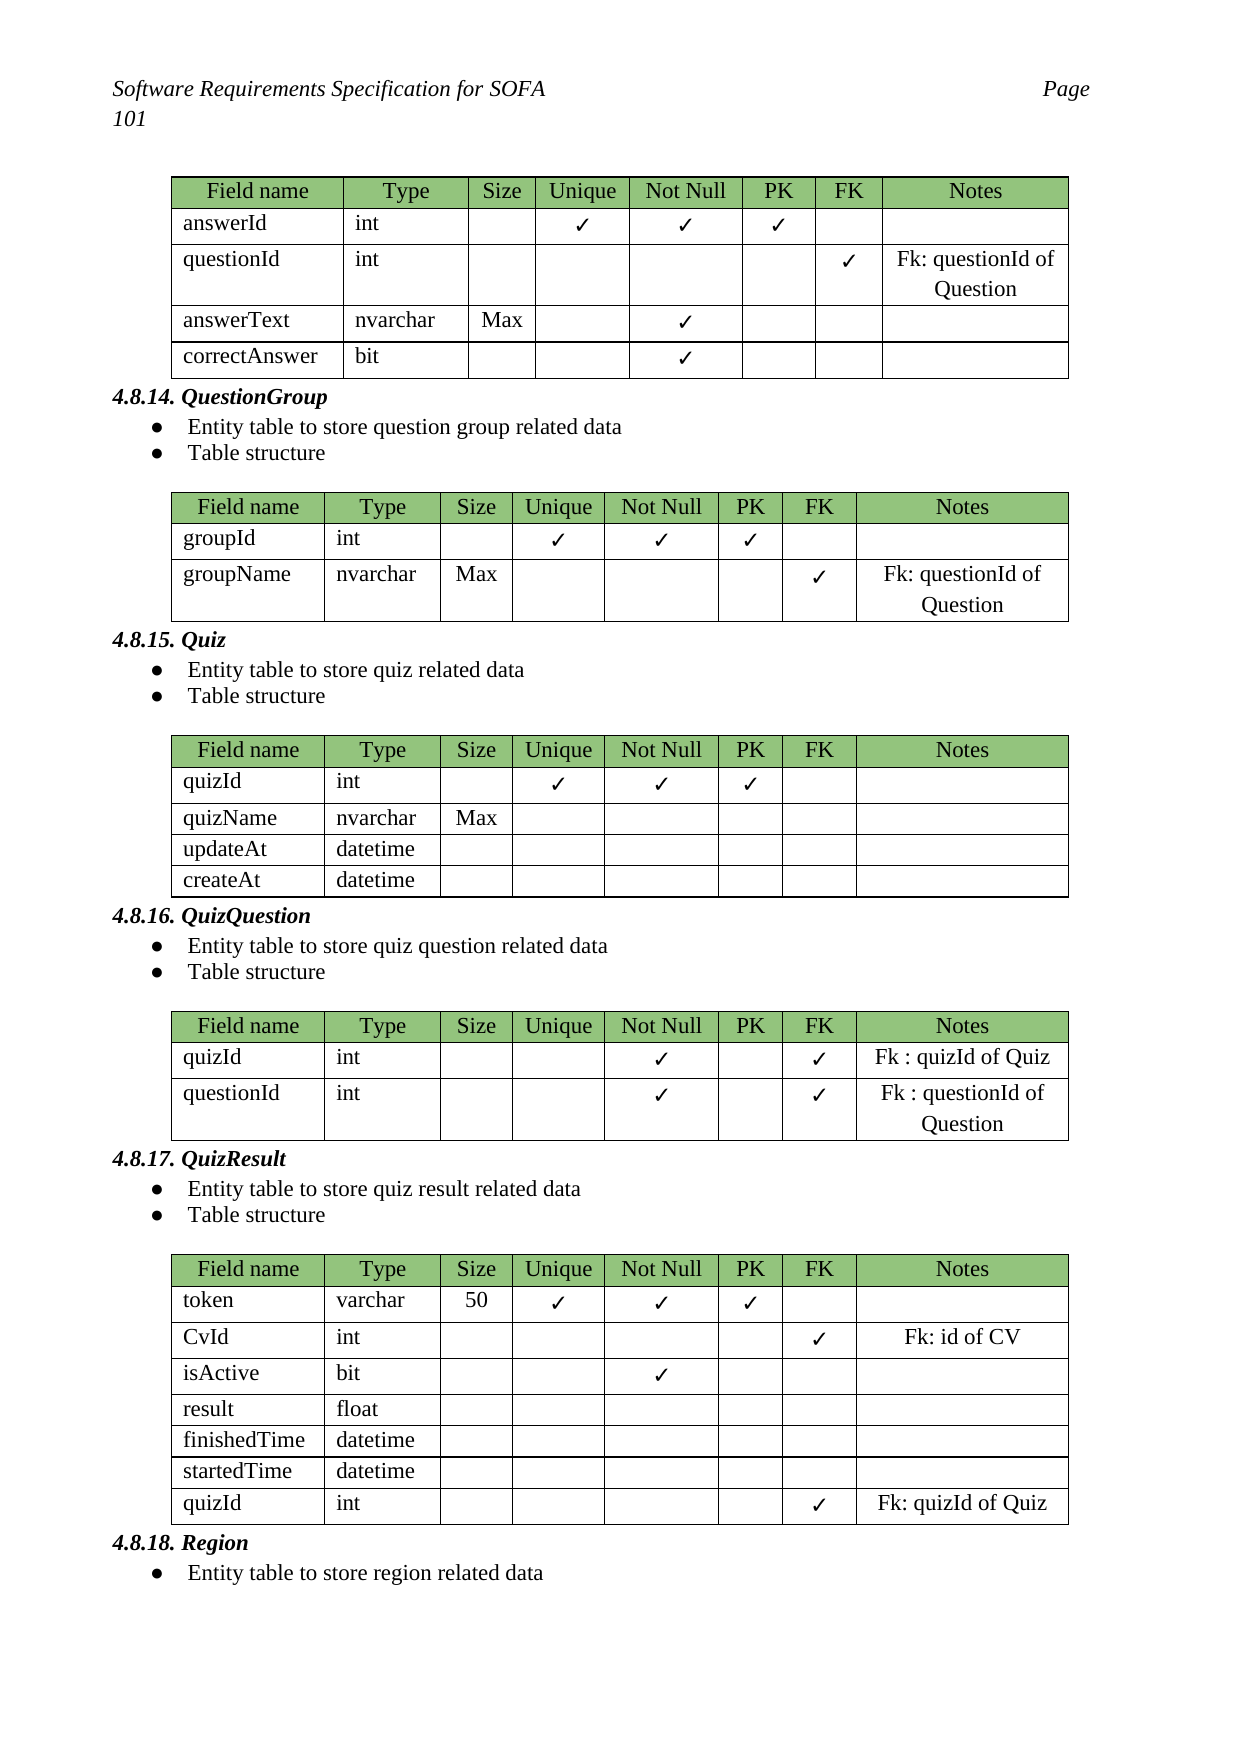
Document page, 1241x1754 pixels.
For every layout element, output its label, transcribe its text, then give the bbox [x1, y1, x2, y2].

table_cell createAt [172, 866, 324, 896]
table_header PK [719, 1255, 782, 1286]
table_cell Fk: quizId of Quiz [857, 1489, 1068, 1524]
table_cell [719, 1323, 782, 1358]
table_cell [441, 1323, 512, 1358]
table_cell nvarchar [344, 306, 468, 341]
table_cell ✓ [513, 524, 604, 559]
subtitle 4.8.18. Region [112, 1529, 1128, 1555]
table_header Notes [857, 1255, 1068, 1286]
table_cell [513, 866, 604, 896]
table_cell [441, 524, 512, 559]
table_cell ✓ [630, 306, 742, 341]
table_cell Max [469, 306, 535, 341]
table_cell [513, 804, 604, 834]
table_header Field name [172, 736, 324, 767]
table_cell ✓ [605, 1043, 718, 1078]
table_cell [783, 1426, 856, 1456]
table_cell [857, 524, 1068, 559]
table_cell Fk: questionId of Question [883, 245, 1068, 305]
table_header PK [719, 493, 782, 523]
list Table structure [150, 1202, 1128, 1228]
table_cell nvarchar [325, 560, 440, 621]
table_cell [469, 245, 535, 305]
table_cell int [344, 245, 468, 305]
table_cell int [325, 1079, 440, 1140]
table_cell int [325, 1489, 440, 1524]
table_cell [441, 768, 512, 803]
table_cell [441, 1359, 512, 1394]
table_cell datetime [325, 1426, 440, 1456]
table_header Field name [172, 493, 324, 523]
table_cell ✓ [513, 768, 604, 803]
table_cell [605, 1323, 718, 1358]
table_cell bit [325, 1359, 440, 1394]
table_cell ✓ [513, 1287, 604, 1322]
table_cell int [325, 1323, 440, 1358]
table_cell bit [344, 343, 468, 377]
table_header Notes [883, 178, 1068, 208]
table_cell finishedTime [172, 1426, 324, 1456]
table_cell int [325, 524, 440, 559]
list Entity table to store question group related data [150, 413, 1128, 439]
table_cell CvId [172, 1323, 324, 1358]
table_cell datetime [325, 835, 440, 865]
table_cell Fk : quizId of Quiz [857, 1043, 1068, 1078]
list Table structure [150, 439, 1128, 466]
table_cell [630, 245, 742, 305]
table_cell [513, 1323, 604, 1358]
table_cell [743, 343, 815, 377]
table_cell [719, 866, 782, 896]
subtitle 4.8.17. QuizResult [112, 1145, 1128, 1171]
table_cell startedTime [172, 1458, 324, 1488]
subtitle 4.8.16. QuizQuestion [112, 902, 1128, 928]
table_cell [441, 1043, 512, 1078]
table_cell [469, 343, 535, 377]
table_cell ✓ [783, 1043, 856, 1078]
table_cell token [172, 1287, 324, 1322]
table_cell [883, 343, 1068, 377]
table_cell [857, 1458, 1068, 1488]
table_cell [857, 1359, 1068, 1394]
table_cell ✓ [536, 209, 629, 244]
table_header Not Null [630, 178, 742, 208]
table_header Size [469, 178, 535, 208]
table_cell int [344, 209, 468, 244]
table_cell [513, 1359, 604, 1394]
table_cell [743, 306, 815, 341]
table_header Notes [857, 493, 1068, 523]
table_header Size [441, 1255, 512, 1286]
table_cell [783, 524, 856, 559]
table_cell [783, 1458, 856, 1488]
table_cell [536, 245, 629, 305]
table_header Unique [513, 1012, 604, 1042]
table_header Type [325, 1012, 440, 1042]
table_cell [441, 866, 512, 896]
table_cell float [325, 1395, 440, 1425]
table_cell ✓ [605, 1287, 718, 1322]
table_cell [513, 1458, 604, 1488]
table_cell [719, 1458, 782, 1488]
table_header Not Null [605, 736, 718, 767]
table_header FK [783, 1255, 856, 1286]
table_header Not Null [605, 493, 718, 523]
table_cell [513, 1426, 604, 1456]
table_cell questionId [172, 245, 343, 305]
list Entity table to store quiz question related data [150, 932, 1128, 958]
table_cell [469, 209, 535, 244]
table_cell ✓ [719, 1287, 782, 1322]
table_cell [719, 1395, 782, 1425]
table_cell [441, 1489, 512, 1524]
list Entity table to store quiz related data [150, 656, 1128, 683]
table_header FK [816, 178, 882, 208]
table_header Type [325, 493, 440, 523]
list Entity table to store quiz result related data [150, 1175, 1128, 1202]
table_cell ✓ [783, 1323, 856, 1358]
table_header Not Null [605, 1255, 718, 1286]
table_cell [513, 1079, 604, 1140]
table_cell [783, 804, 856, 834]
table_header Type [325, 736, 440, 767]
table_cell [719, 835, 782, 865]
table_cell [816, 343, 882, 377]
table_cell result [172, 1395, 324, 1425]
table_header Type [344, 178, 468, 208]
table_cell [441, 1458, 512, 1488]
table_header Unique [536, 178, 629, 208]
table_cell [605, 1395, 718, 1425]
table_cell [536, 306, 629, 341]
table_cell updateAt [172, 835, 324, 865]
table_header Not Null [605, 1012, 718, 1042]
table_cell ✓ [816, 245, 882, 305]
table_cell [441, 1426, 512, 1456]
table_cell [783, 1359, 856, 1394]
table_cell [783, 1395, 856, 1425]
table_cell varchar [325, 1287, 440, 1322]
table_cell [441, 1079, 512, 1140]
list Entity table to store region related data [150, 1559, 1128, 1586]
table_cell [719, 1489, 782, 1524]
table_cell quizId [172, 1043, 324, 1078]
table_cell [857, 1426, 1068, 1456]
table_cell [605, 866, 718, 896]
table_cell Fk: questionId of Question [857, 560, 1068, 621]
table_cell [783, 835, 856, 865]
table_cell groupName [172, 560, 324, 621]
table_cell [783, 768, 856, 803]
table_cell [441, 835, 512, 865]
table_cell [816, 306, 882, 341]
table_cell Max [441, 804, 512, 834]
table_cell [605, 1458, 718, 1488]
table_header Notes [857, 736, 1068, 767]
list Table structure [150, 683, 1128, 709]
table_cell [743, 245, 815, 305]
table_cell [883, 306, 1068, 341]
table_header FK [783, 1012, 856, 1042]
subtitle 4.8.14. QuestionGroup [112, 383, 1128, 409]
table_header Unique [513, 493, 604, 523]
table_cell answerText [172, 306, 343, 341]
table_cell ✓ [743, 209, 815, 244]
table_header Notes [857, 1012, 1068, 1042]
table_cell [857, 1395, 1068, 1425]
table_cell [719, 1426, 782, 1456]
table_header Unique [513, 736, 604, 767]
table_header Field name [172, 178, 343, 208]
table_cell [605, 560, 718, 621]
table_header Size [441, 1012, 512, 1042]
table_cell [719, 804, 782, 834]
table_cell [816, 209, 882, 244]
table_cell [605, 804, 718, 834]
table_cell ✓ [605, 524, 718, 559]
table_cell quizName [172, 804, 324, 834]
table_cell [513, 1395, 604, 1425]
table_cell [883, 209, 1068, 244]
table_cell ✓ [719, 768, 782, 803]
table_cell [783, 1287, 856, 1322]
table_header Unique [513, 1255, 604, 1286]
table_cell int [325, 1043, 440, 1078]
table_cell Max [441, 560, 512, 621]
table_cell [857, 1287, 1068, 1322]
table_cell [513, 835, 604, 865]
table_cell datetime [325, 866, 440, 896]
table_cell ✓ [783, 1489, 856, 1524]
table_cell [857, 804, 1068, 834]
table_cell answerId [172, 209, 343, 244]
table_cell ✓ [783, 560, 856, 621]
table_header FK [783, 736, 856, 767]
table_cell [857, 866, 1068, 896]
table_cell ✓ [605, 1079, 718, 1140]
table_header FK [783, 493, 856, 523]
table_cell [605, 1426, 718, 1456]
table_cell [719, 1043, 782, 1078]
table_cell [536, 343, 629, 377]
list Table structure [150, 958, 1128, 984]
table_header PK [719, 1012, 782, 1042]
table_cell 50 [441, 1287, 512, 1322]
table_cell [513, 560, 604, 621]
table_cell int [325, 768, 440, 803]
table_cell [719, 560, 782, 621]
table_cell [605, 1489, 718, 1524]
table_cell [513, 1489, 604, 1524]
table_cell [513, 1043, 604, 1078]
table_cell ✓ [630, 343, 742, 377]
table_header Size [441, 493, 512, 523]
table_cell isActive [172, 1359, 324, 1394]
table_cell questionId [172, 1079, 324, 1140]
table_cell [719, 1359, 782, 1394]
table_cell groupId [172, 524, 324, 559]
table_cell [441, 1395, 512, 1425]
table_cell ✓ [719, 524, 782, 559]
table_cell Fk: id of CV [857, 1323, 1068, 1358]
table_cell ✓ [783, 1079, 856, 1140]
table_header Size [441, 736, 512, 767]
table_cell ✓ [630, 209, 742, 244]
table_cell datetime [325, 1458, 440, 1488]
table_header Field name [172, 1012, 324, 1042]
table_cell [719, 1079, 782, 1140]
table_cell ✓ [605, 1359, 718, 1394]
table_cell [605, 835, 718, 865]
table_cell [783, 866, 856, 896]
table_header Type [325, 1255, 440, 1286]
table_cell ✓ [605, 768, 718, 803]
table_cell nvarchar [325, 804, 440, 834]
table_cell [857, 768, 1068, 803]
subtitle 4.8.15. Quiz [112, 626, 1128, 652]
table_cell Fk : questionId of Question [857, 1079, 1068, 1140]
table_cell correctAnswer [172, 343, 343, 377]
table_cell quizId [172, 768, 324, 803]
table_cell quizId [172, 1489, 324, 1524]
table_header PK [719, 736, 782, 767]
table_cell [857, 835, 1068, 865]
table_header Field name [172, 1255, 324, 1286]
table_header PK [743, 178, 815, 208]
